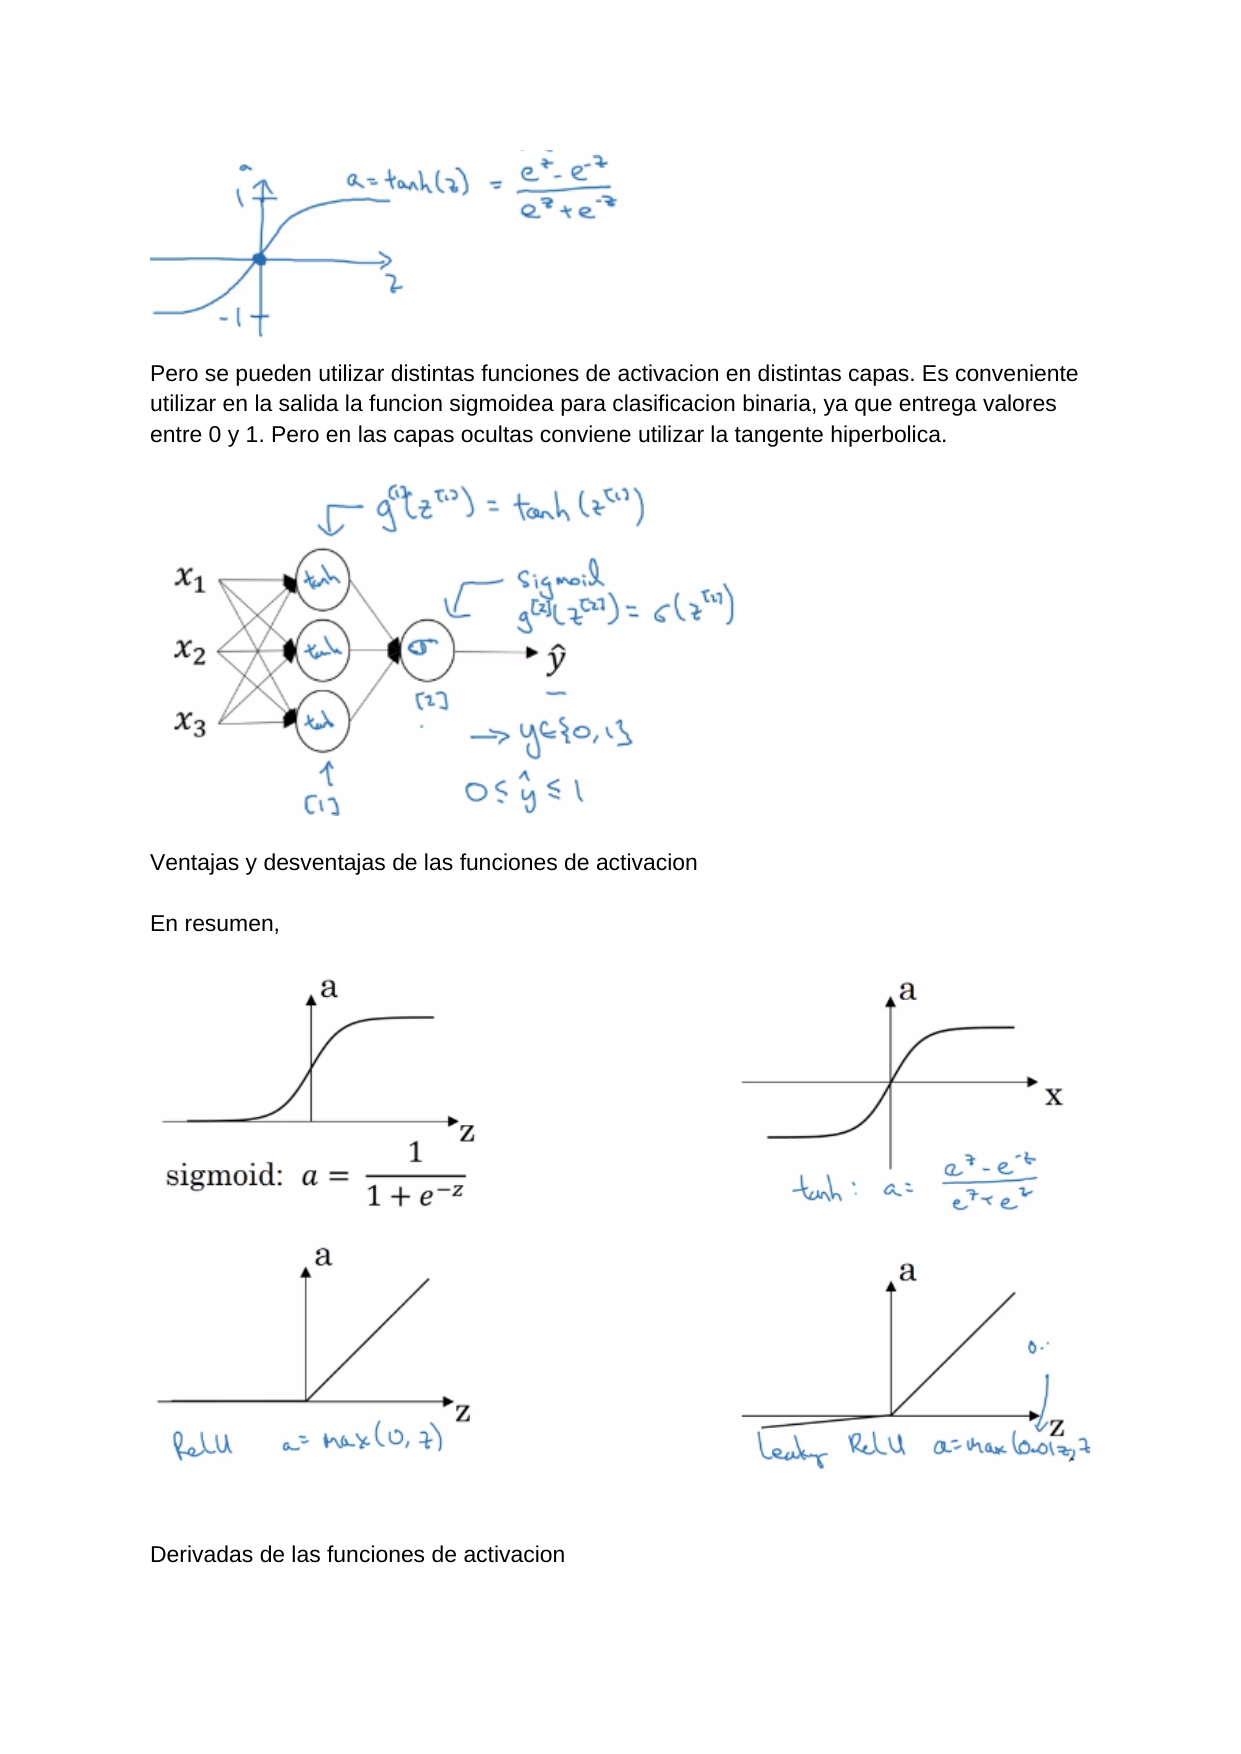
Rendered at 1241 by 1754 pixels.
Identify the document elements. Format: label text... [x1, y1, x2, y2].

text Ventajas y desventajas de las funciones de activacion [150, 849, 1090, 876]
text Pero se pueden utilizar distintas funciones de activacion en distintas capas. Es conveniente utilizar en la salida la funcion sigmoidea para clasificacion binaria, ya que entrega valores entre 0 y 1. Pero en las capas ocultas conviene utilizar la tangente hiperbolica. [150, 360, 1090, 447]
text En resumen, [150, 910, 1090, 936]
picture [150, 970, 1091, 1477]
picture [150, 481, 741, 816]
text Derivadas de las funciones de activacion [150, 1541, 1090, 1567]
picture [150, 150, 661, 357]
